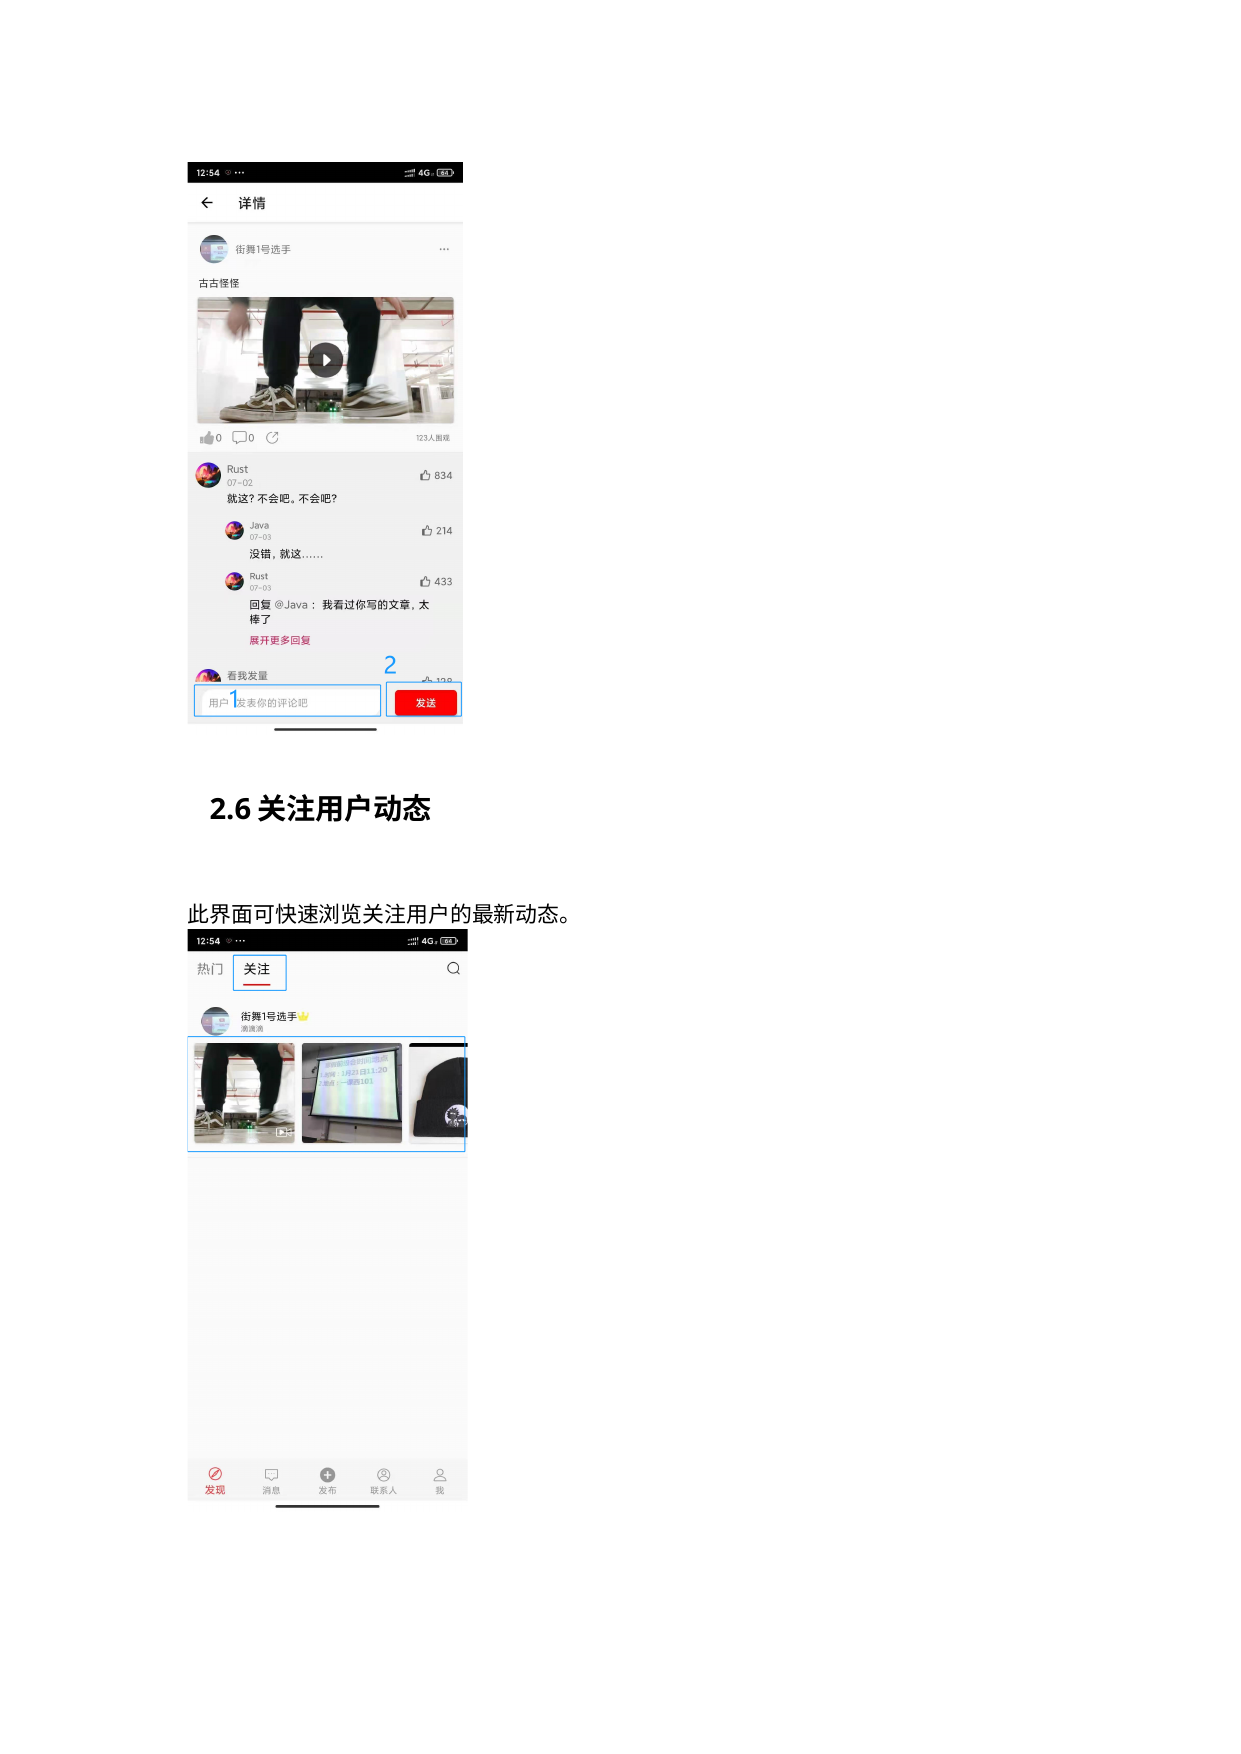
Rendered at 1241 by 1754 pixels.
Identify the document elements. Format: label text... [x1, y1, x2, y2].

picture [187, 929, 468, 1512]
subtitle 2.6关注用户动态 [209, 774, 1031, 839]
text 此界面可快速浏览关注用户的最新动态。 [187, 897, 1053, 929]
picture [187, 162, 463, 735]
